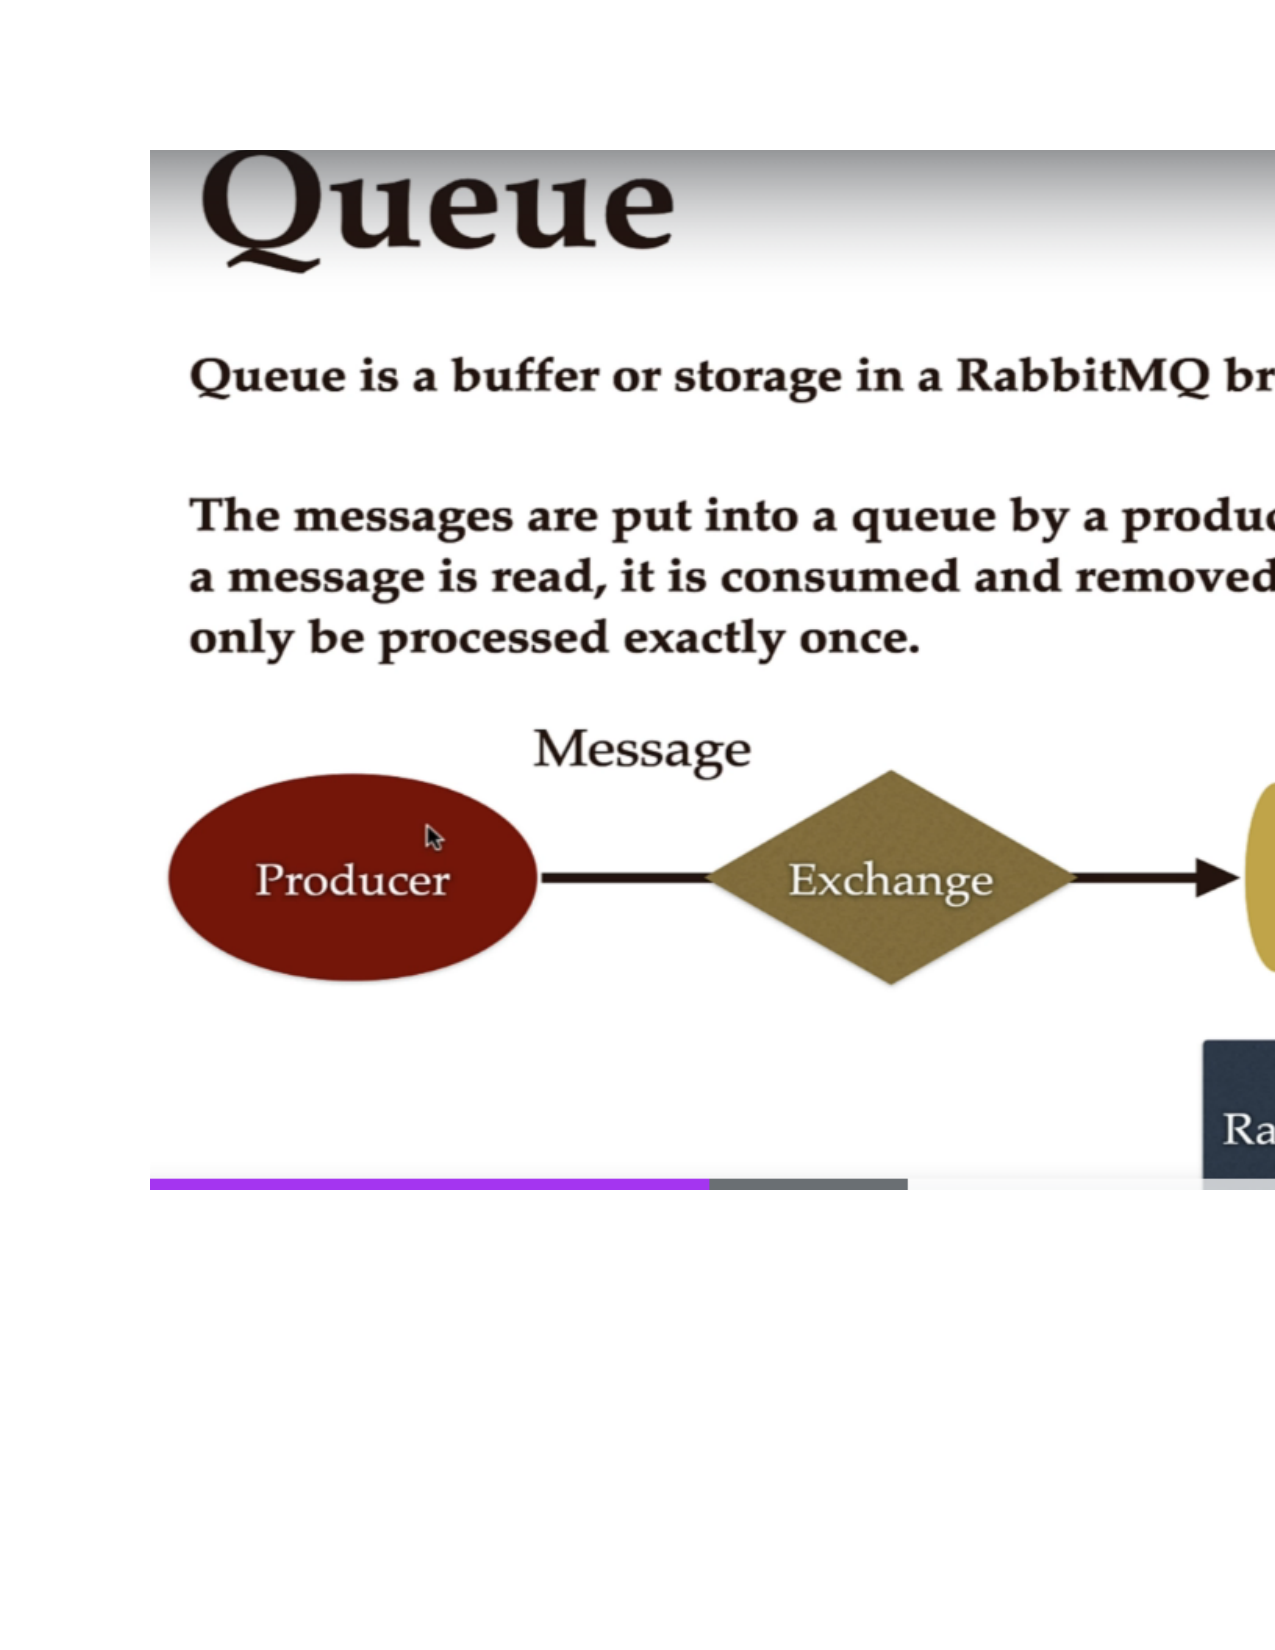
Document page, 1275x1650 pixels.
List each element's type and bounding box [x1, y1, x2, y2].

picture [150, 150, 1275, 1190]
